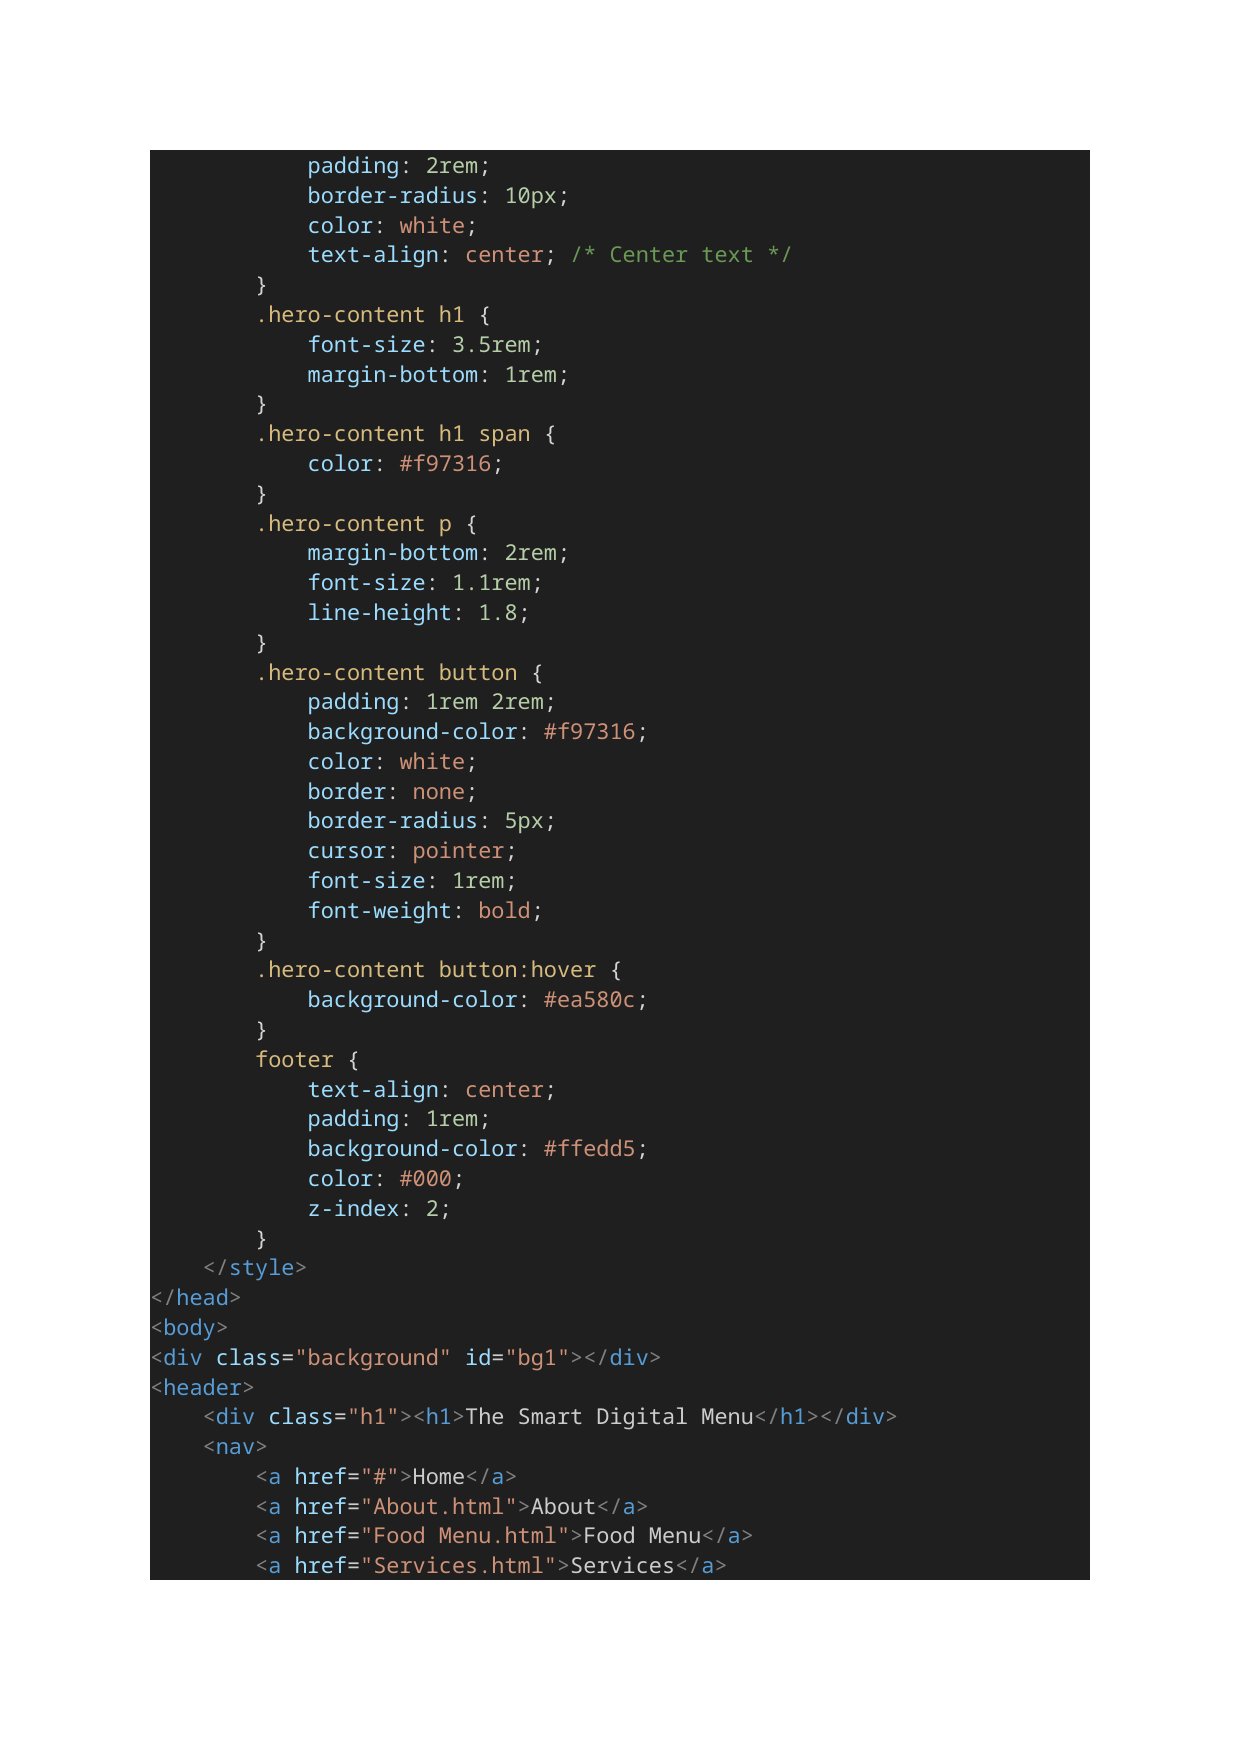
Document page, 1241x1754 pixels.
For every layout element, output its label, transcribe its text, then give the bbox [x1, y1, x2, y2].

text margin-bottom: 1rem; [150, 358, 1090, 388]
text color: white; [150, 209, 1090, 239]
text text-align: center; /* Center text */ [150, 239, 1090, 269]
text <nav> [150, 1431, 1090, 1461]
text color: white; [150, 746, 1090, 776]
text </head> [150, 1282, 1090, 1312]
text font-size: 1.1rem; [150, 567, 1090, 597]
text line-height: 1.8; [150, 597, 1090, 627]
text background-color: #ffedd5; [150, 1133, 1090, 1163]
text <div class="background" id="bg1"></div> [150, 1342, 1090, 1371]
text color: #f97316; [150, 448, 1090, 478]
text } [150, 269, 1090, 299]
text footer { [150, 1044, 1090, 1073]
text background-color: #f97316; [150, 716, 1090, 746]
text <a href="About.html">About</a> [150, 1491, 1090, 1520]
text } [150, 627, 1090, 656]
text .hero-content p { [150, 507, 1090, 537]
text } [150, 1014, 1090, 1044]
text background-color: #ea580c; [150, 984, 1090, 1014]
text .hero-content h1 { [150, 299, 1090, 329]
text } [150, 1222, 1090, 1252]
text margin-bottom: 2rem; [150, 537, 1090, 567]
text border-radius: 10px; [150, 180, 1090, 209]
text } [150, 478, 1090, 507]
text text-align: center; [150, 1073, 1090, 1103]
text font-weight: bold; [150, 895, 1090, 924]
text color: #000; [150, 1163, 1090, 1193]
text } [150, 924, 1090, 954]
text font-size: 3.5rem; [150, 329, 1090, 358]
text <header> [150, 1371, 1090, 1401]
text border-radius: 5px; [150, 805, 1090, 835]
text cursor: pointer; [150, 835, 1090, 865]
text <body> [150, 1312, 1090, 1342]
text z-index: 2; [150, 1193, 1090, 1222]
text padding: 1rem; [150, 1103, 1090, 1133]
text .hero-content button { [150, 656, 1090, 686]
text } [150, 388, 1090, 418]
text </style> [150, 1252, 1090, 1282]
text padding: 1rem 2rem; [150, 686, 1090, 716]
text .hero-content h1 span { [150, 418, 1090, 448]
text <a href="#">Home</a> [150, 1461, 1090, 1491]
text <a href="Food Menu.html">Food Menu</a> [150, 1520, 1090, 1550]
text padding: 2rem; [150, 150, 1090, 180]
text border: none; [150, 776, 1090, 805]
text <div class="h1"><h1>The Smart Digital Menu</h1></div> [150, 1401, 1090, 1431]
text <a href="Services.html">Services</a> [150, 1550, 1090, 1580]
text font-size: 1rem; [150, 865, 1090, 895]
text .hero-content button:hover { [150, 954, 1090, 984]
